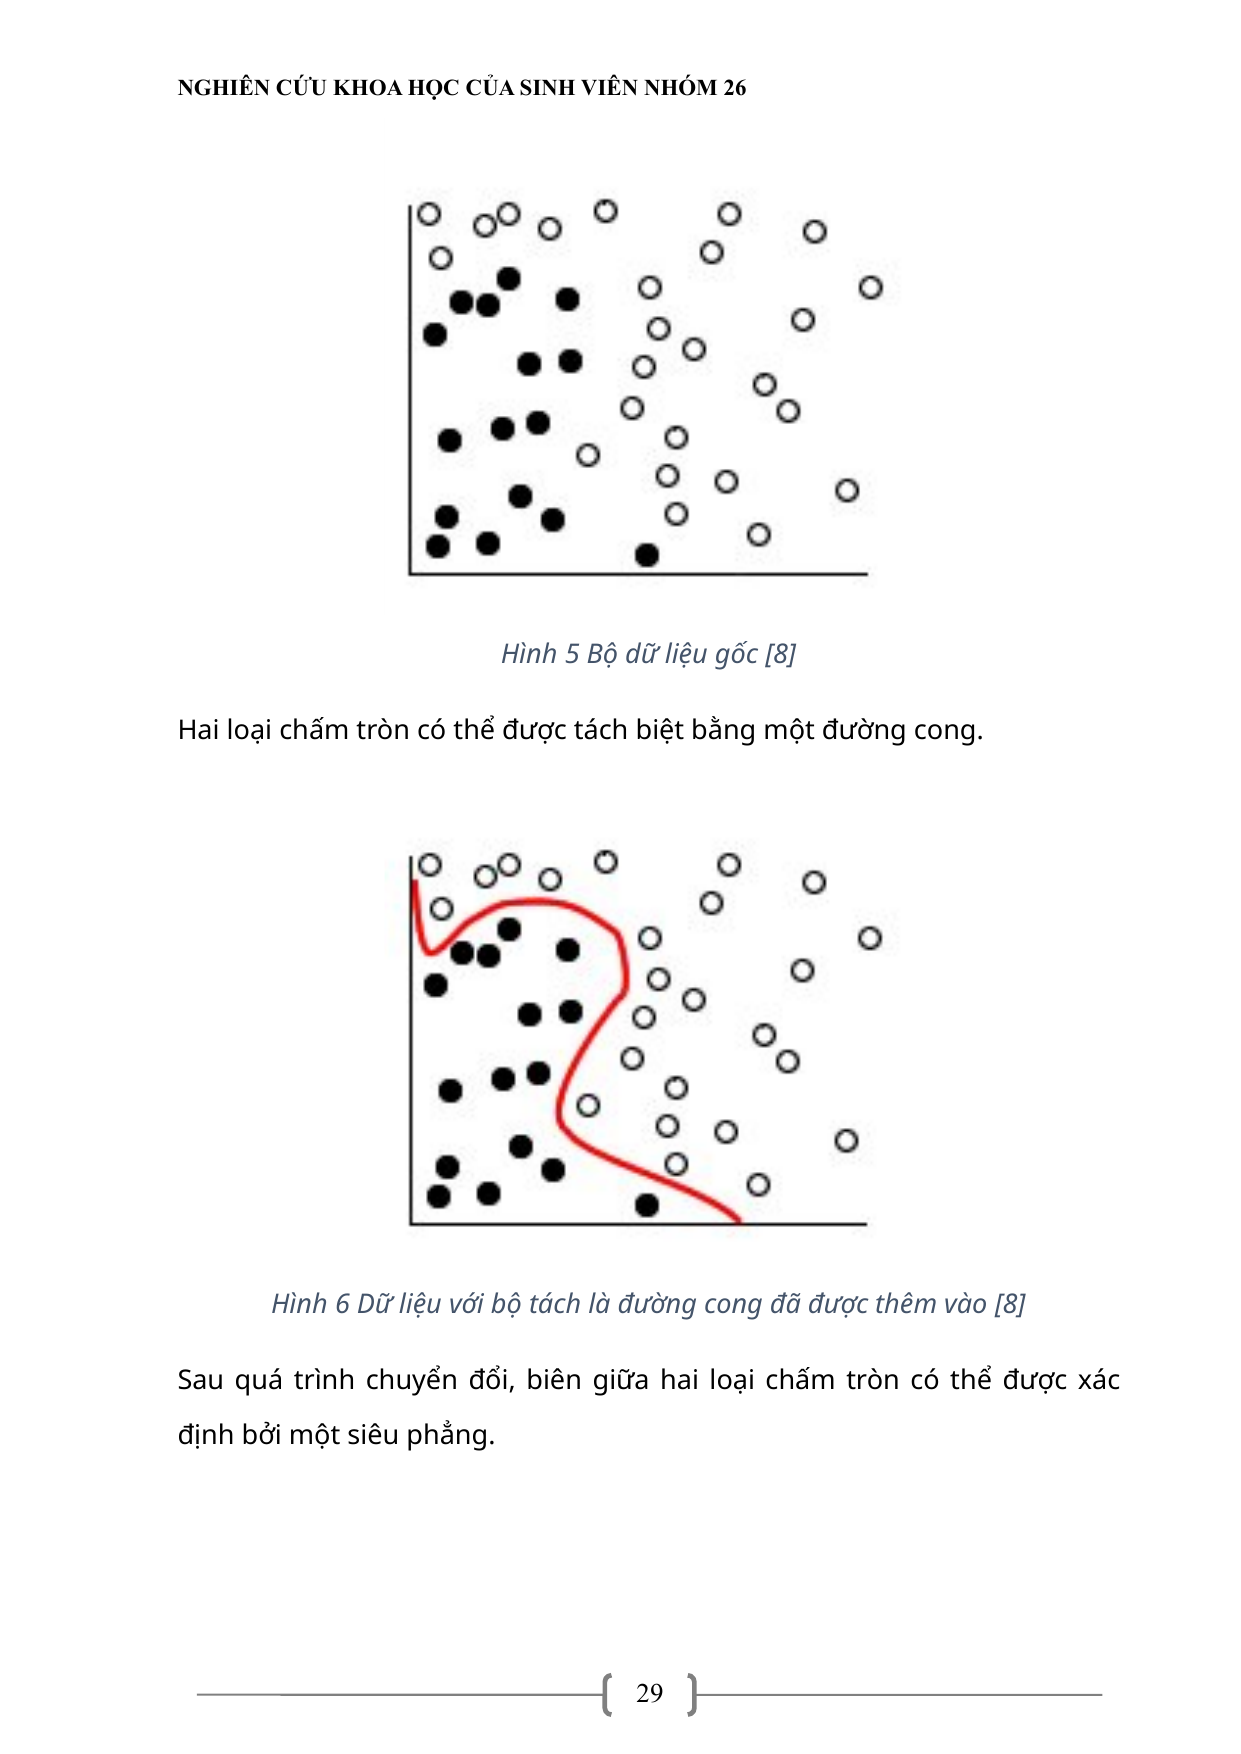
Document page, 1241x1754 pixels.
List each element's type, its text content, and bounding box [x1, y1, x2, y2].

text Sau quá trình chuyển đổi, biên giữa hai loại chấm tròn có thể được xác định bởi một siêu phẳng. [177, 1361, 1122, 1453]
picture [384, 769, 915, 1265]
picture [383, 118, 916, 615]
text Hai loại chấm tròn có thể được tách biệt bằng một đường cong. [177, 710, 1122, 747]
text Hình 5 Bộ dữ liệu gốc [177, 634, 1122, 671]
text Hình 6 Dữ liệu với bộ tách là đường cong đã được thêm vào [177, 1284, 1122, 1321]
